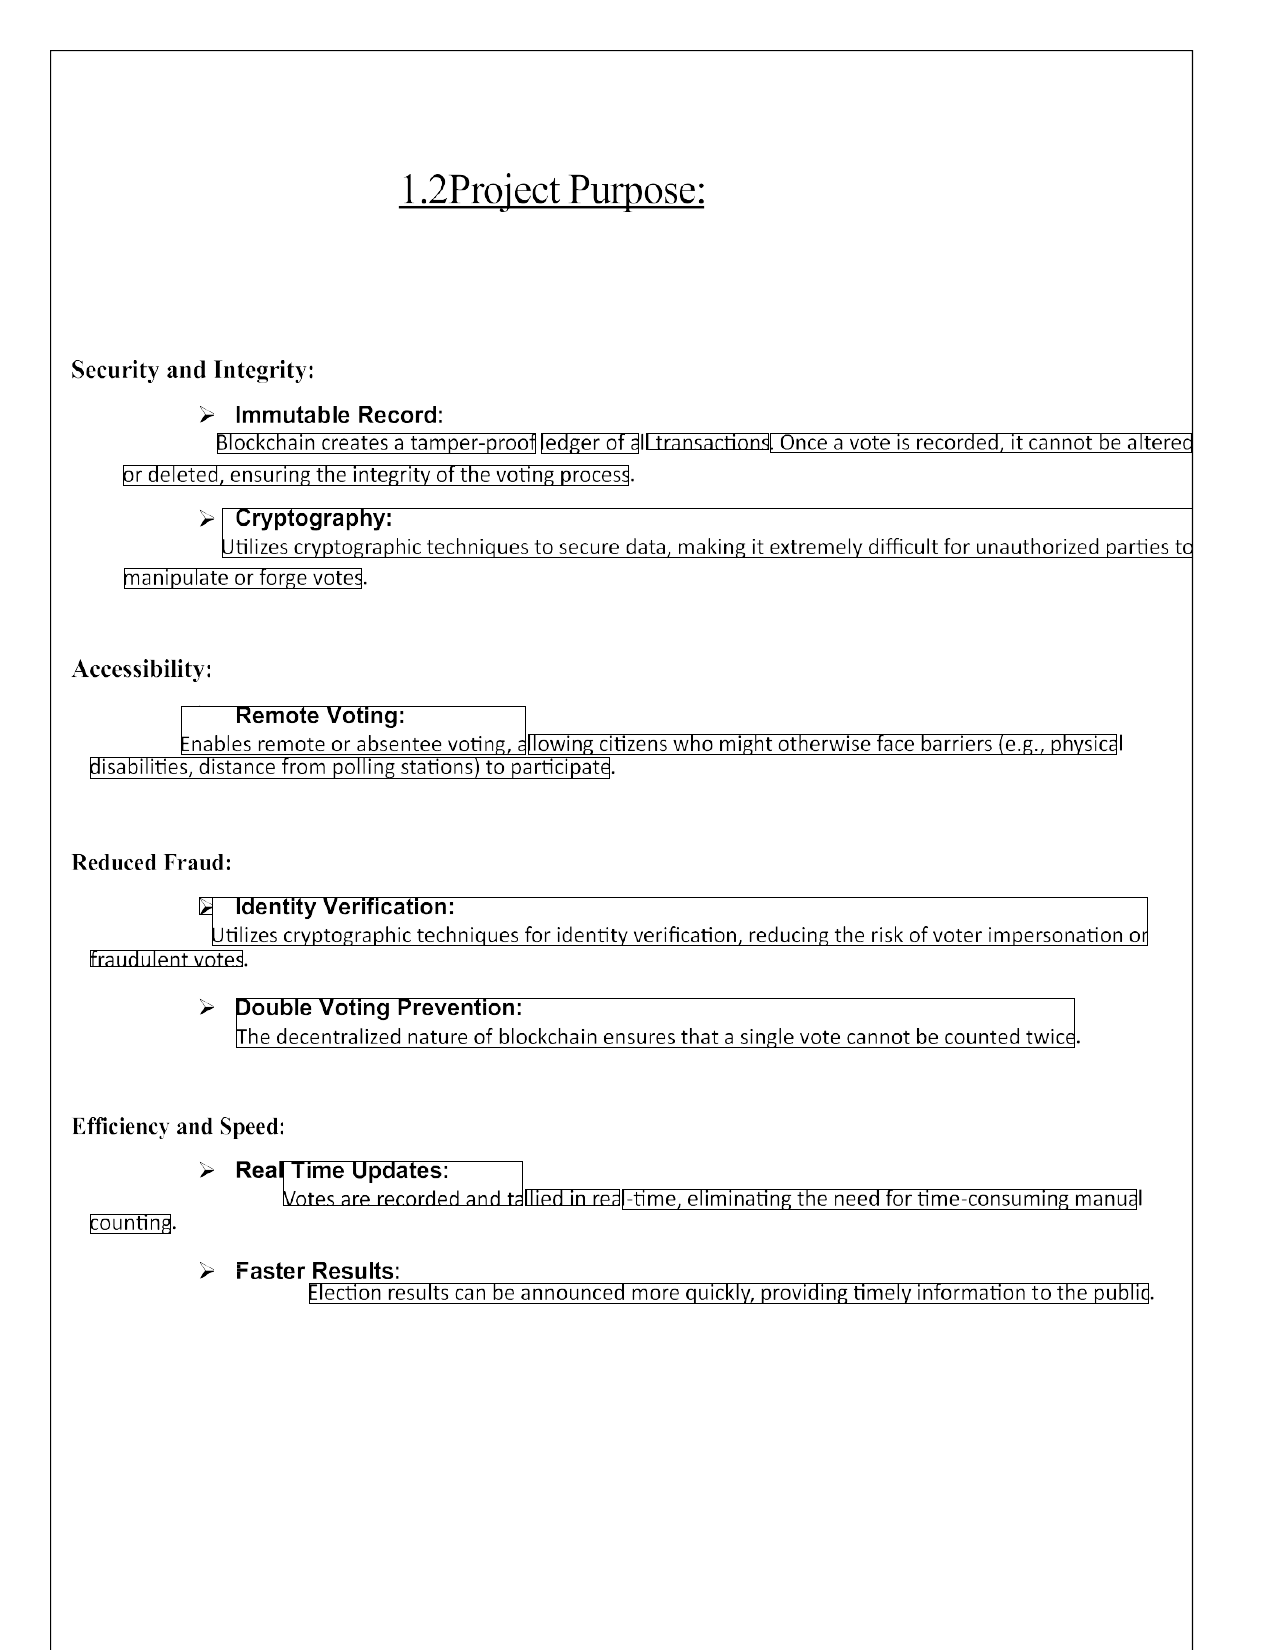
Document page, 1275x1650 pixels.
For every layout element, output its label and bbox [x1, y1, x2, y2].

picture [542, 434, 638, 453]
picture [647, 434, 768, 449]
picture [623, 1190, 1136, 1209]
picture [71, 1117, 283, 1139]
picture [771, 434, 1191, 452]
picture [218, 434, 535, 453]
picture [91, 1215, 170, 1233]
picture [125, 569, 361, 588]
picture [199, 406, 214, 423]
picture [223, 509, 1191, 557]
picture [237, 999, 1074, 1047]
picture [199, 509, 215, 527]
picture [284, 1162, 522, 1205]
picture [236, 406, 442, 423]
picture [310, 1284, 1148, 1303]
picture [91, 758, 609, 778]
picture [91, 951, 242, 966]
picture [199, 998, 214, 1015]
picture [199, 1161, 214, 1178]
picture [72, 360, 313, 383]
picture [200, 898, 212, 914]
picture [124, 466, 628, 485]
picture [71, 659, 210, 682]
picture [237, 1262, 399, 1279]
picture [398, 173, 705, 212]
picture [529, 735, 1116, 754]
picture [526, 1190, 619, 1205]
picture [213, 898, 1147, 945]
picture [71, 854, 230, 870]
picture [199, 1262, 214, 1279]
picture [182, 707, 525, 754]
